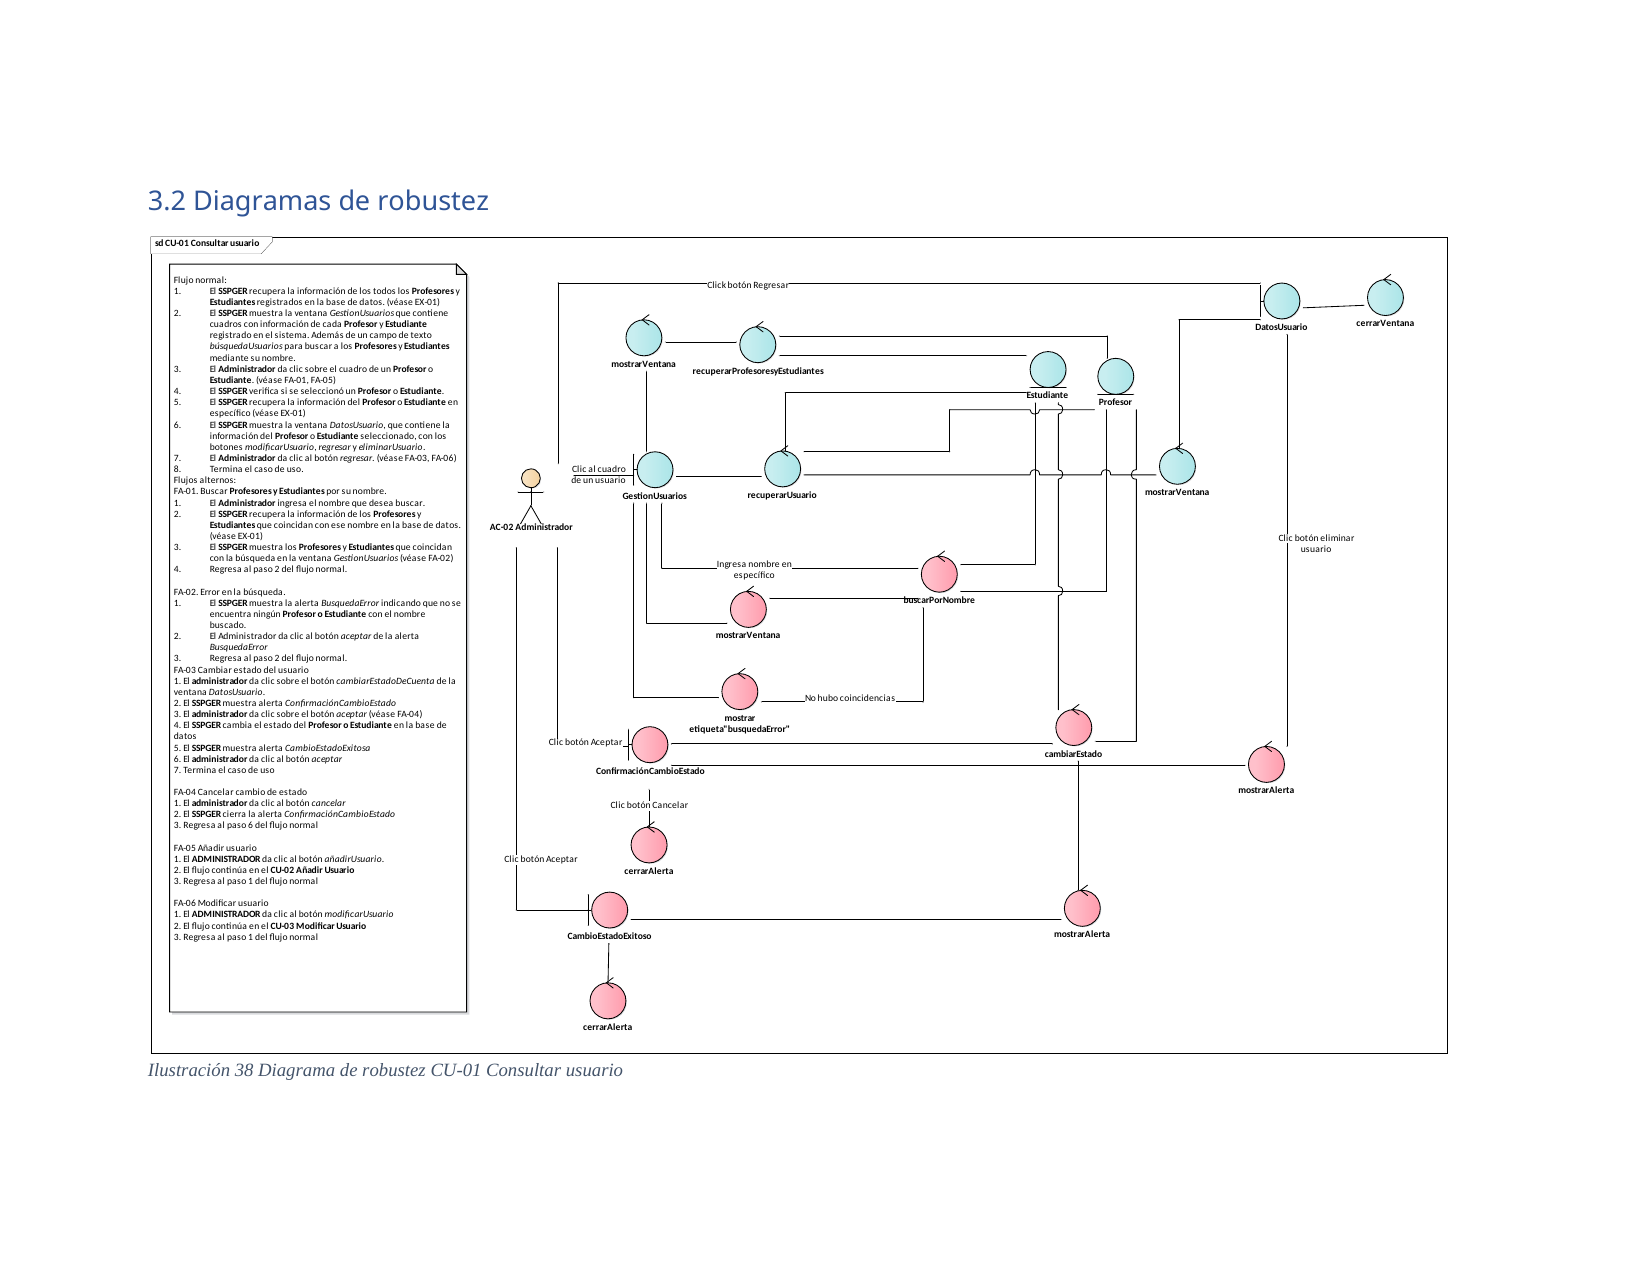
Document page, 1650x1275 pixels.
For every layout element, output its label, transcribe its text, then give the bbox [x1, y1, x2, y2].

subtitle 3.2 Diagramas de robustez [148, 181, 1502, 218]
